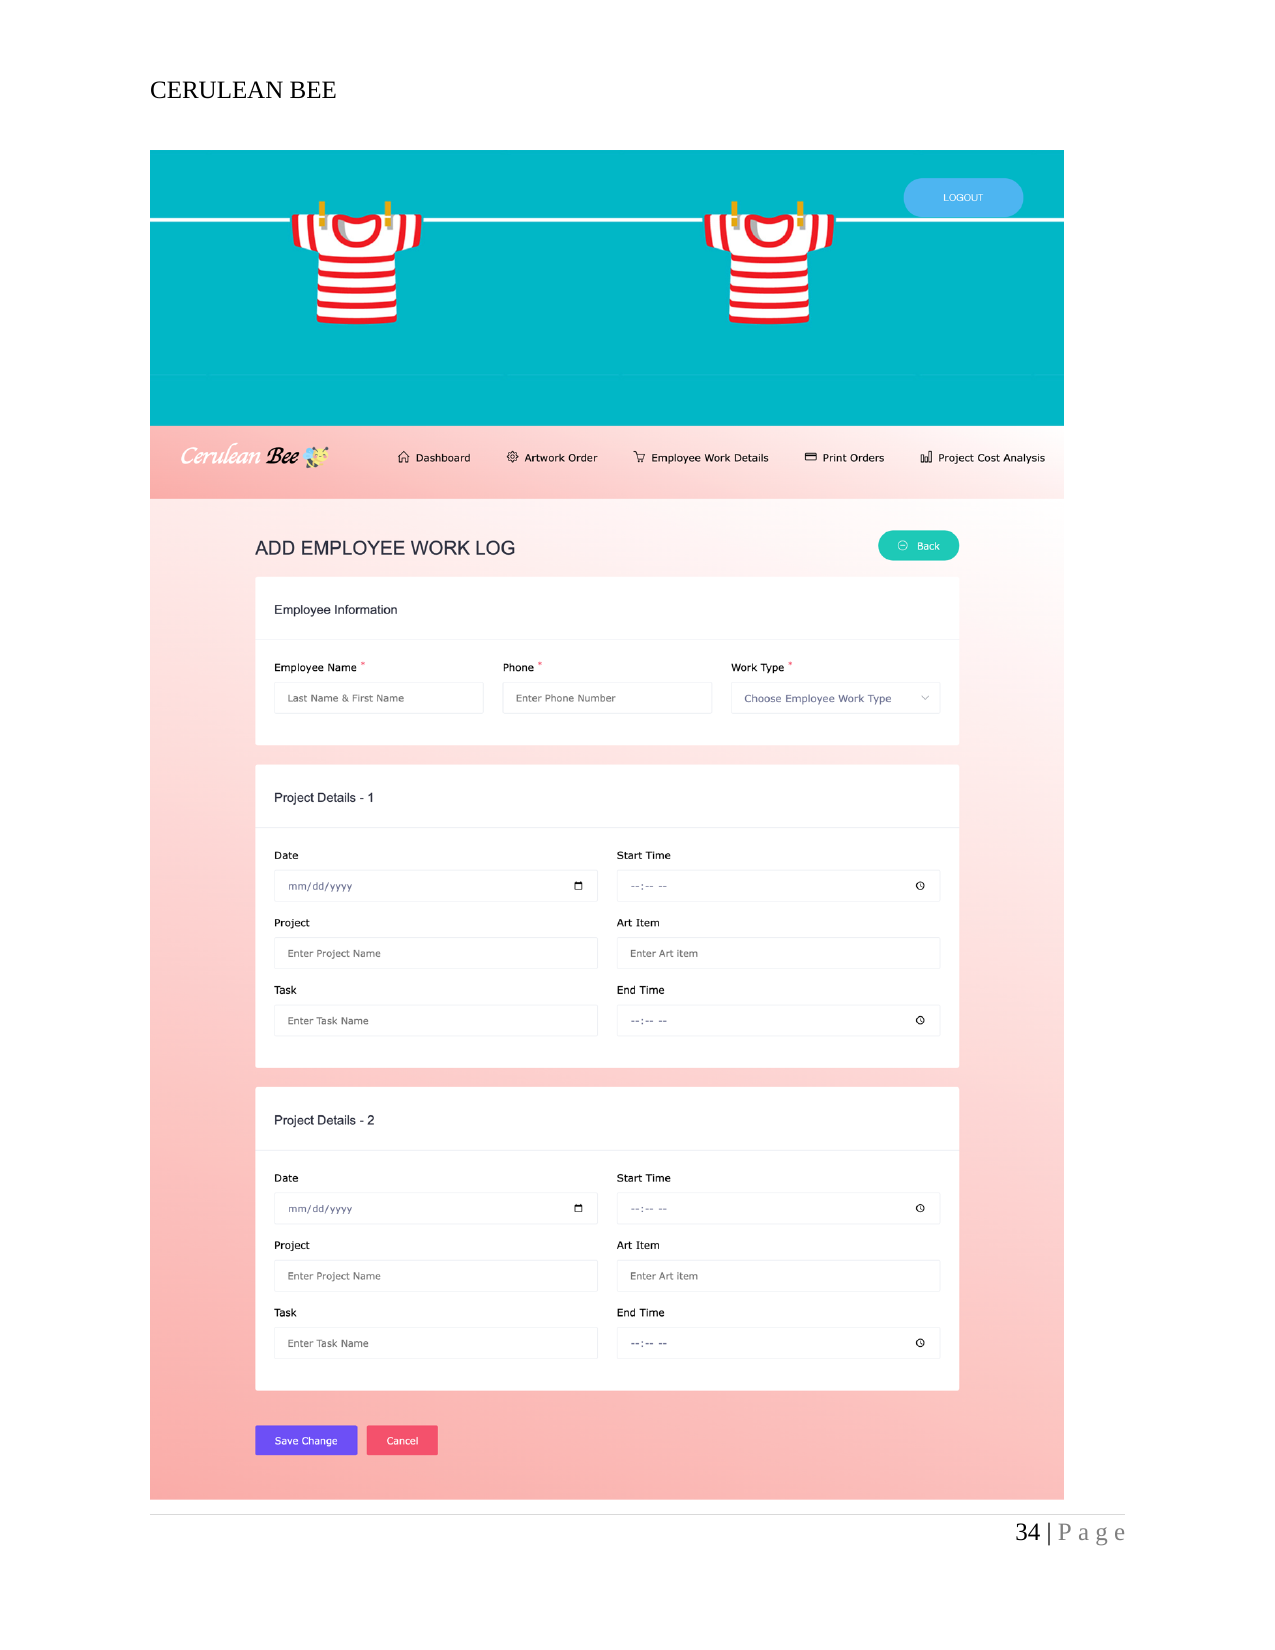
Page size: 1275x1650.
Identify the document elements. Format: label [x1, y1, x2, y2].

picture [150, 150, 1064, 1500]
